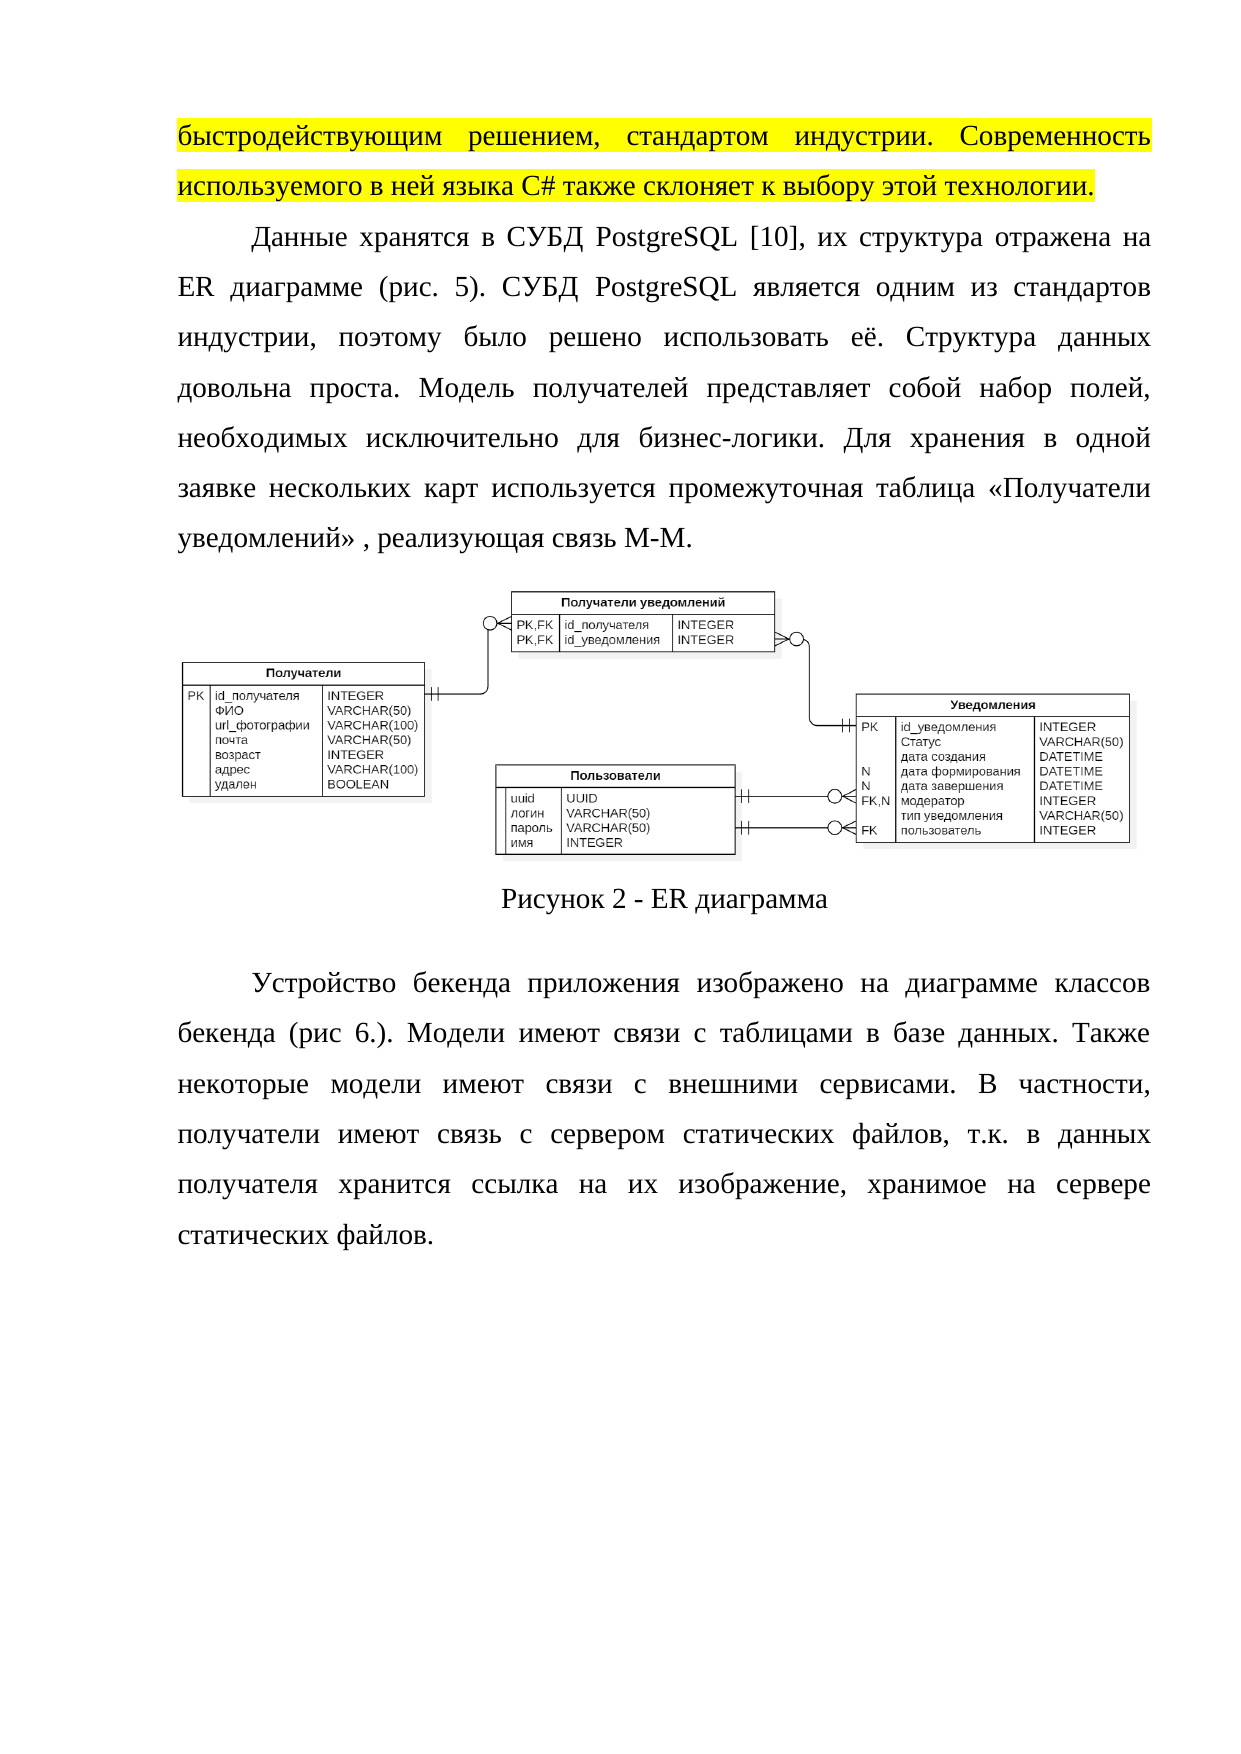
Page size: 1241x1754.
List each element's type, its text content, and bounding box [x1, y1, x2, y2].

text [177, 152, 1152, 202]
picture [177, 571, 1152, 868]
text Устройство бекенда приложения изображено на диаграмме классов бекенда (рис 6.). Модели имеют связи с таблицами в базе данных. Также некоторые модели имеют связи с внешними сервисами. В частности, получатели имеют связь с сервером статических файлов, т.к. в данных получателя хранится ссылка на их изображение, хранимое на сервере статических файлов. [177, 965, 1152, 1250]
text Данные хранятся в СУБД PostgreSQL [10], их структура отражена на ER диаграмме (рис. 5). СУБД PostgreSQL является одним из стандартов индустрии, поэтому было решено использовать её. Структура данных довольна проста. Модель получателей представляет собой набор полей, необходимых исключительно для бизнес-логики. Для хранения в одной заявке нескольких карт используется промежуточная таблица «Получатели уведомлений» , реализующая связь М-М. [177, 219, 1152, 554]
